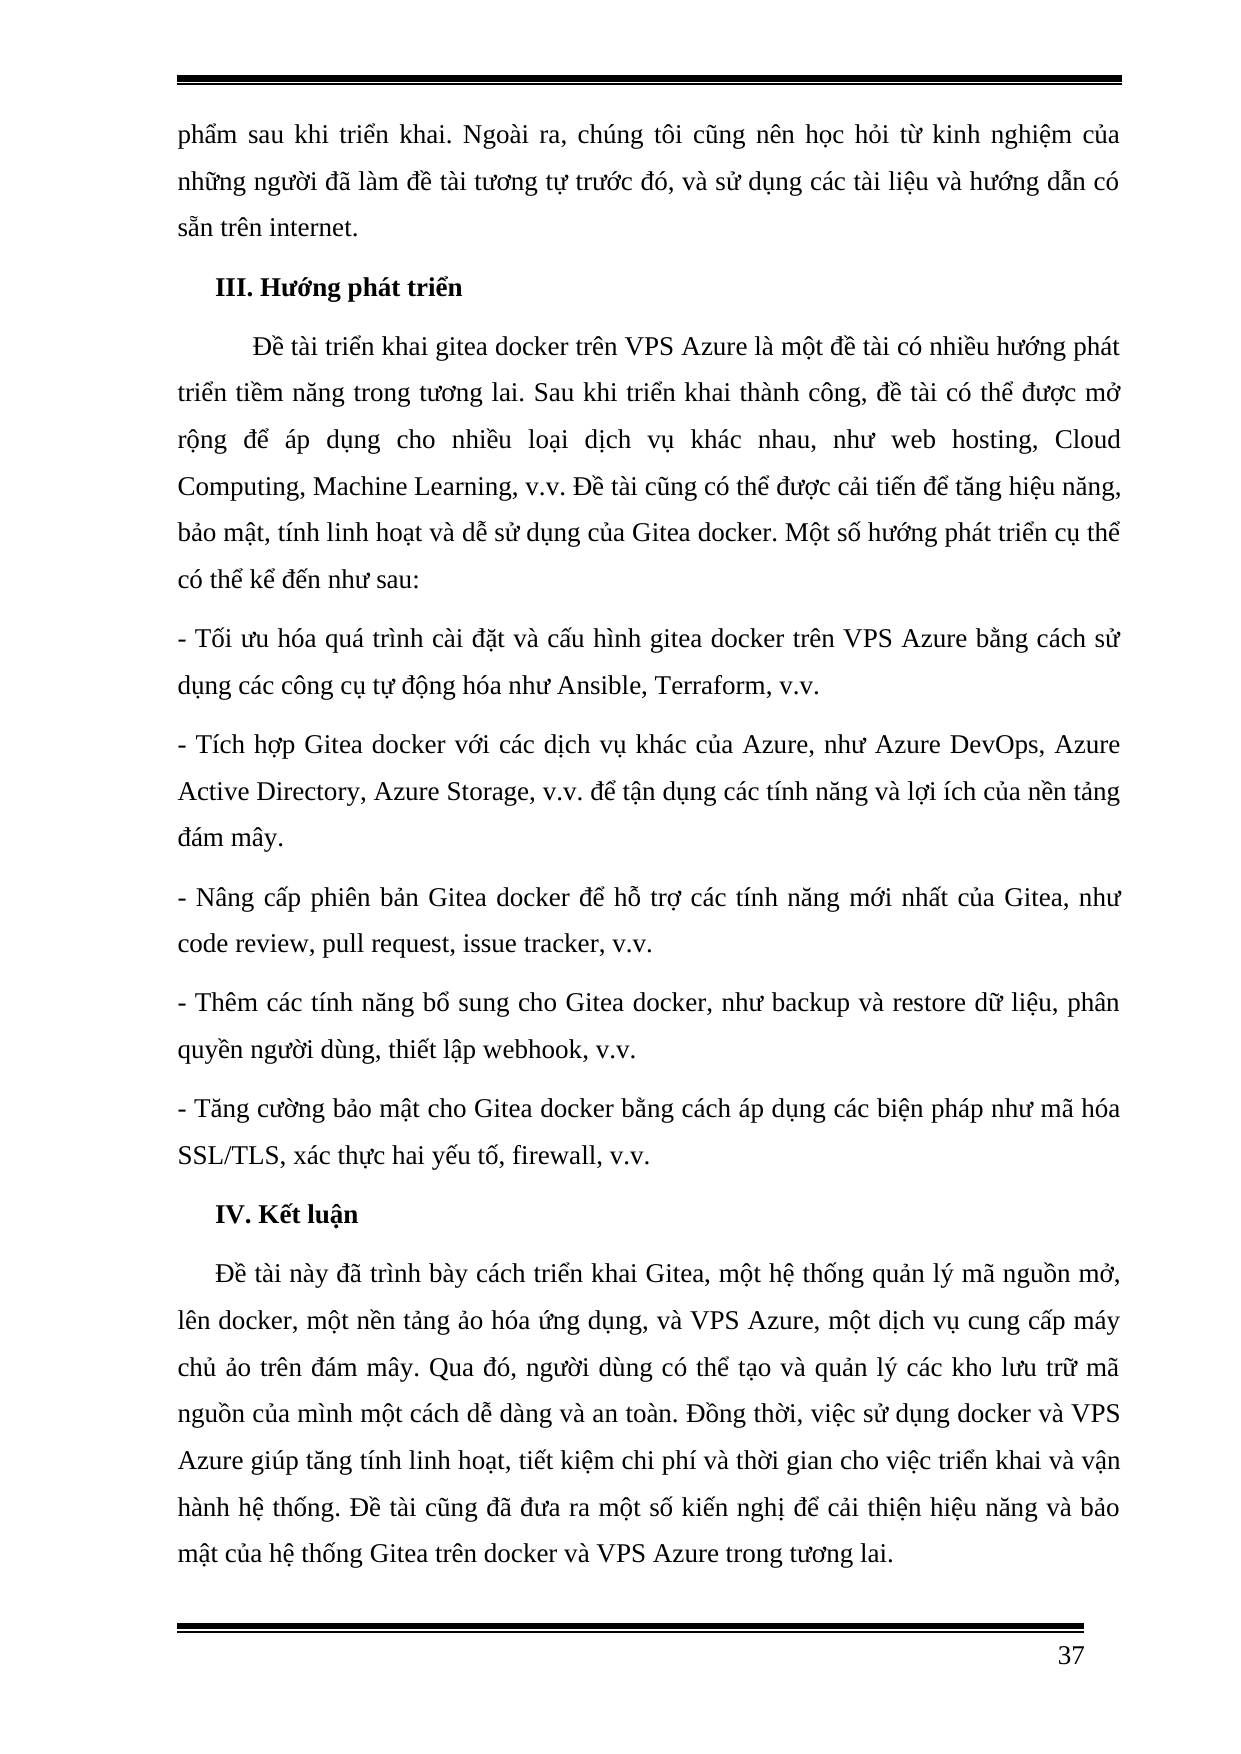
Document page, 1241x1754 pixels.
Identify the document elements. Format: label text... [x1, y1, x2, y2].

text - Tích hợp Gitea docker với các dịch vụ khác của Azure, như Azure DevOps, Azure Active Directory, Azure Storage, v.v. để tận dụng các tính năng và lợi ích của nền tảng đám mây. [177, 728, 1122, 853]
text - Nâng cấp phiên bản Gitea docker để hỗ trợ các tính năng mới nhất của Gitea, như code review, pull request, issue tracker, v.v. [177, 881, 1122, 958]
text - Tăng cường bảo mật cho Gitea docker bằng cách áp dụng các biện pháp như mã hóa SSL/TLS, xác thực hai yếu tố, firewall, v.v. [177, 1092, 1122, 1170]
text - Tối ưu hóa quá trình cài đặt và cấu hình gitea docker trên VPS Azure bằng cách sử dụng các công cụ tự động hóa như Ansible, Terraform, v.v. [177, 622, 1122, 700]
text Đề tài triển khai gitea docker trên VPS Azure là một đề tài có nhiều hướng phát triển tiềm năng trong tương lai. Sau khi triển khai thành công, đề tài có thể được mở rộng để áp dụng cho nhiều loại dịch vụ khác nhau, như web hosting, Cloud Computing, Machine Learning, v.v. Đề tài cũng có thể được cải tiến để tăng hiệu năng, bảo mật, tính linh hoạt và dễ sử dụng của Gitea docker. Một số hướng phát triển cụ thể có thể kể đến như sau: [177, 330, 1122, 594]
text - Thêm các tính năng bổ sung cho Gitea docker, như backup và restore dữ liệu, phân quyền người dùng, thiết lập webhook, v.v. [177, 986, 1122, 1064]
subtitle III. Hướng phát triển [215, 271, 1122, 302]
subtitle IV. Kết luận [215, 1198, 1122, 1229]
text Đề tài này đã trình bày cách triển khai Gitea, một hệ thống quản lý mã nguồn mở, lên docker, một nền tảng ảo hóa ứng dụng, và VPS Azure, một dịch vụ cung cấp máy chủ ảo trên đám mây. Qua đó, người dùng có thể tạo và quản lý các kho lưu trữ mã nguồn của mình một cách dễ dàng và an toàn. Đồng thời, việc sử dụng docker và VPS Azure giúp tăng tính linh hoạt, tiết kiệm chi phí và thời gian cho việc triển khai và vận hành hệ thống. Đề tài cũng đã đưa ra một số kiến nghị để cải thiện hiệu năng và bảo mật của hệ thống Gitea trên docker và VPS Azure trong tương lai. [177, 1257, 1122, 1568]
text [177, 118, 1122, 243]
